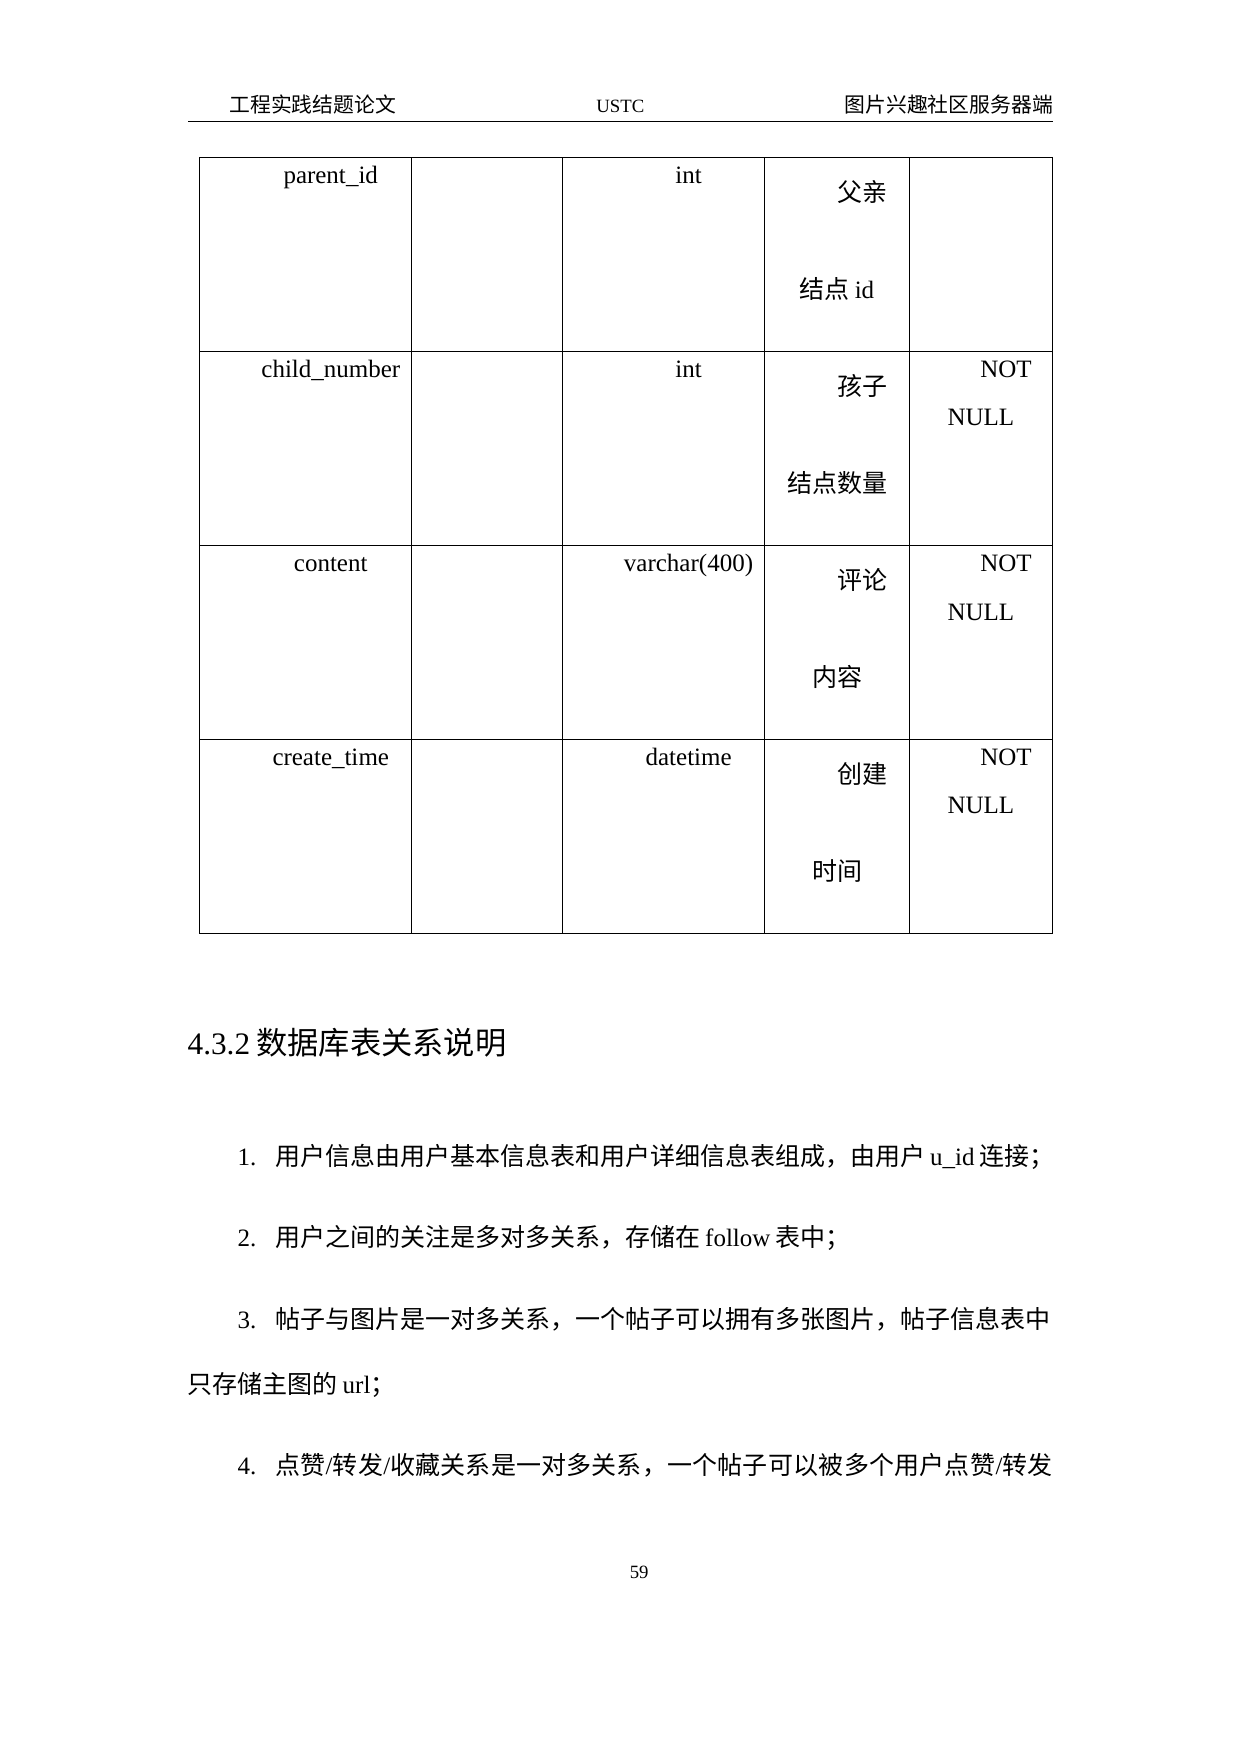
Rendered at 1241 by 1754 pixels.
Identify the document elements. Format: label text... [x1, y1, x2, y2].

table_cell datetime [563, 740, 764, 933]
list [187, 1431, 1053, 1496]
table_cell NOT NULL [910, 740, 1052, 933]
table_cell int [563, 352, 764, 545]
table_cell 父亲结点id [765, 158, 909, 351]
table_cell varchar(400) [563, 546, 764, 739]
table_cell 评论内容 [765, 546, 909, 739]
table_cell 创建时间 [765, 740, 909, 933]
table_cell int [563, 158, 764, 351]
table_cell content [200, 546, 411, 739]
table_cell NOT NULL [910, 352, 1052, 545]
list 用户之间的关注是多对多关系，存储在follow表中； [187, 1203, 1053, 1268]
table_cell [412, 352, 562, 545]
table_cell create_time [200, 740, 411, 933]
list 用户信息由用户基本信息表和用户详细信息表组成，由用户u_id连接； [187, 1122, 1053, 1187]
table_cell [910, 158, 1052, 351]
table_cell [412, 740, 562, 933]
table_cell [412, 158, 562, 351]
table_cell 孩子结点数量 [765, 352, 909, 545]
table_cell NOT NULL [910, 546, 1052, 739]
table_cell child_number [200, 352, 411, 545]
table_cell [412, 546, 562, 739]
subtitle 4.3.2数据库表关系说明 [187, 1008, 1053, 1073]
table_cell parent_id [200, 158, 411, 351]
list 帖子与图片是一对多关系，一个帖子可以拥有多张图片，帖子信息表中只存储主图的url； [187, 1285, 1053, 1415]
